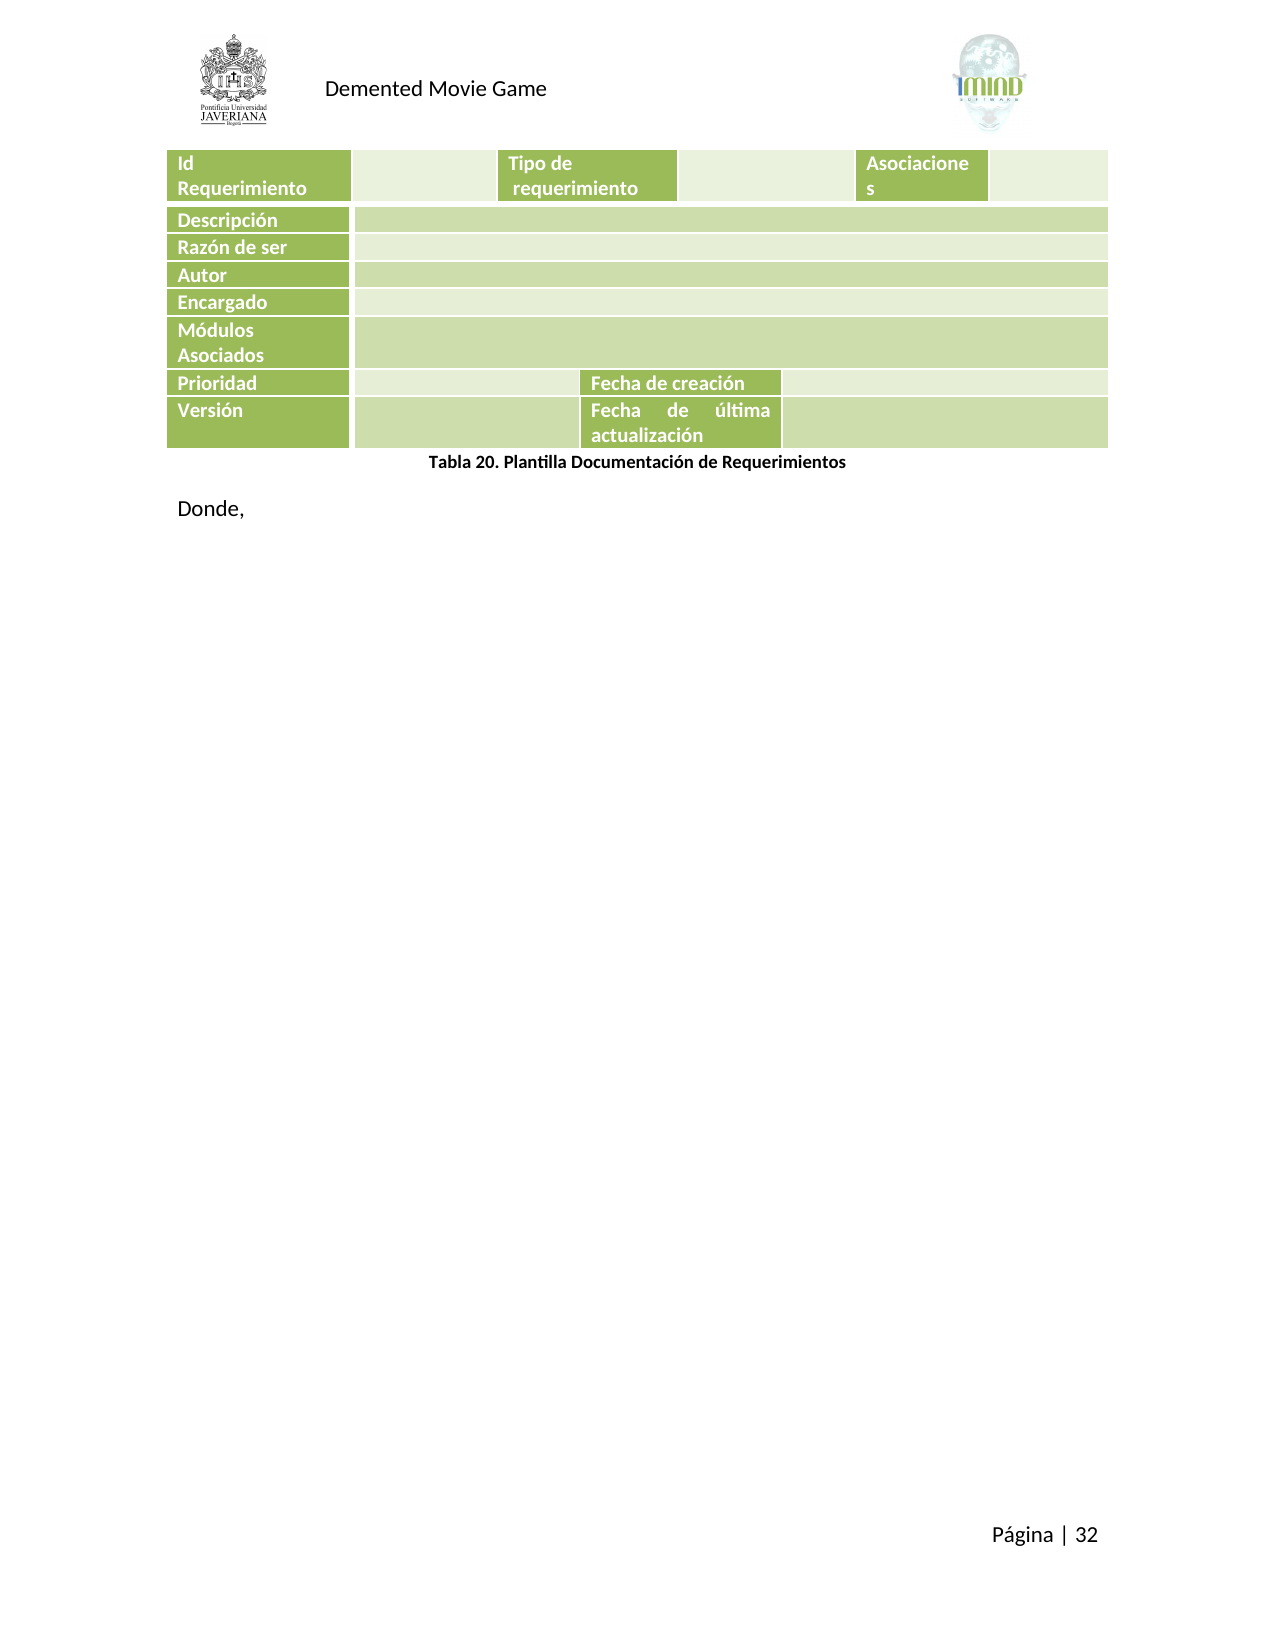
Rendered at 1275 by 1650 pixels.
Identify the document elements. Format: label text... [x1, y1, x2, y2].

table_header Id Requerimiento [167, 150, 351, 201]
table_cell [355, 234, 1108, 260]
table_cell Fecha de creación [580, 370, 781, 395]
text Tabla 20. Plantilla Documentación de Requerimientos [177, 450, 1098, 473]
table_header [353, 150, 496, 201]
table_cell Módulos Asociados [167, 317, 349, 368]
table_header Asociaciones [856, 150, 988, 201]
table_cell [783, 370, 1108, 395]
table_header [679, 150, 854, 201]
table_cell [355, 370, 579, 395]
table_cell [355, 207, 1108, 232]
table_cell Encargado [167, 289, 349, 315]
table_cell Descripción [167, 207, 349, 232]
picture [951, 34, 1033, 138]
text Donde, [177, 494, 1098, 522]
table_cell Fecha de última actualización [581, 397, 781, 448]
table_cell [355, 397, 579, 448]
table_cell [783, 397, 1108, 448]
table_header Tipo de requerimiento [498, 150, 677, 201]
table_cell [355, 289, 1108, 315]
table_cell Prioridad [167, 370, 349, 395]
table_cell Autor [167, 262, 349, 287]
table_cell [355, 317, 1108, 368]
table_cell [355, 262, 1108, 287]
table_cell Razón de ser [167, 234, 349, 260]
table_header [990, 150, 1108, 201]
table_cell Versión [167, 397, 349, 448]
picture [200, 34, 267, 126]
